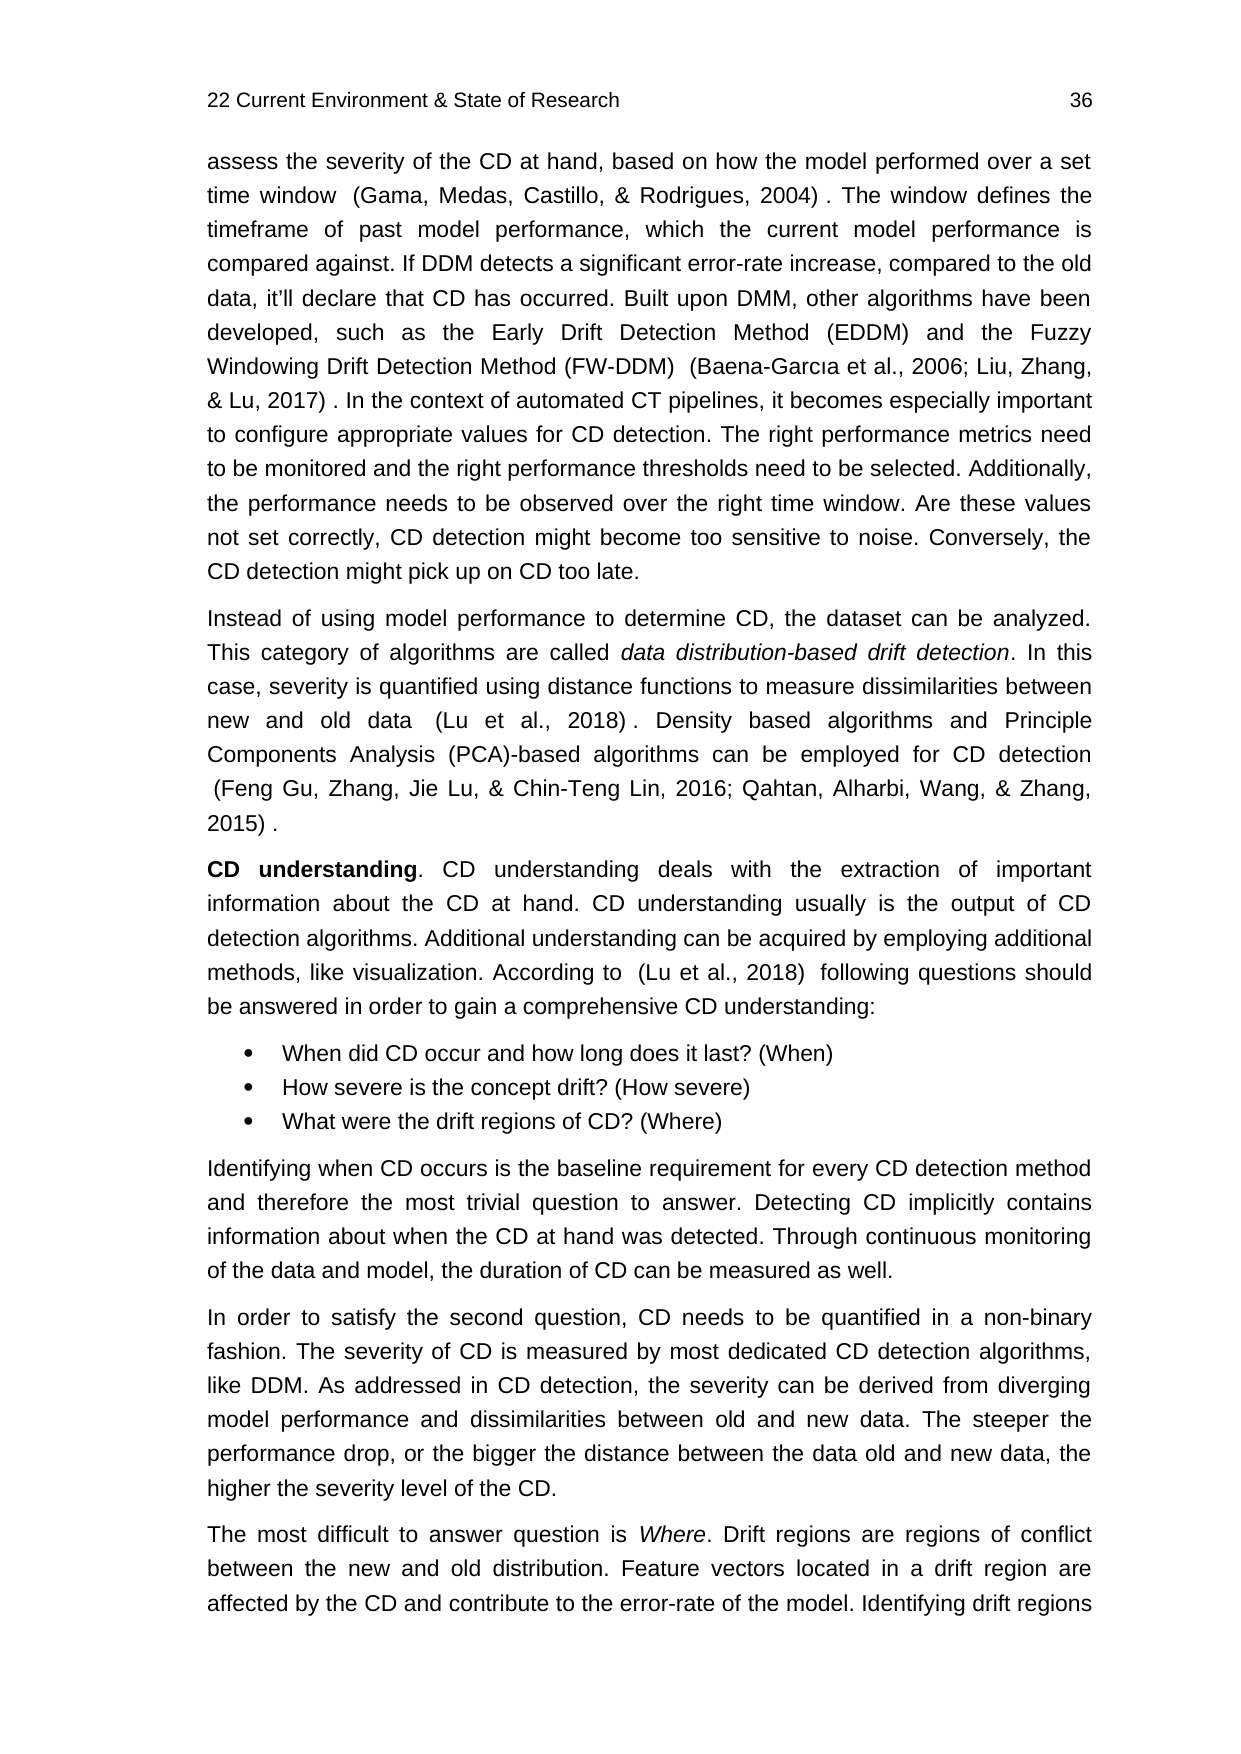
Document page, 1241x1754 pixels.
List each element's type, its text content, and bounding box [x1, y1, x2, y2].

text Identifying when CD occurs is the baseline requirement for every CD detection method and therefore the most trivial question to answer. Detecting CD implicitly contains information about when the CD at hand was detected. Through continuous monitoring of the data and model, the duration of CD can be measured as well. [207, 1154, 1092, 1283]
text CD understanding. CD understanding deals with the extraction of important information about the CD at hand. CD understanding usually is the output of CD detection algorithms. Additional understanding can be acquired by employing additional methods, like visualization. According to following questions should be answered in order to gain a comprehensive CD understanding: [207, 856, 1092, 1019]
list What were the drift regions of CD? (Where) [244, 1108, 1092, 1134]
text Instead of using model performance to determine CD, the dataset can be analyzed. This category of algorithms are called data distribution-based drift detection. In this case, severity is quantified using distance functions to measure dissimilarities between new and old data . Density based algorithms and Principle Components Analysis (PCA)-based algorithms can be employed for CD detection . [207, 604, 1092, 836]
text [207, 1521, 1092, 1616]
list When did CD occur and how long does it last? (When) [244, 1039, 1092, 1066]
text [207, 148, 1092, 584]
text In order to satisfy the second question, CD needs to be quantified in a non-binary fashion. The severity of CD is measured by most dedicated CD detection algorithms, like DDM. As addressed in CD detection, the severity can be derived from diverging model performance and dissimilarities between old and new data. The steeper the performance drop, or the bigger the distance between the data old and new data, the higher the severity level of the CD. [207, 1304, 1092, 1501]
list How severe is the concept drift? (How severe) [244, 1074, 1092, 1100]
